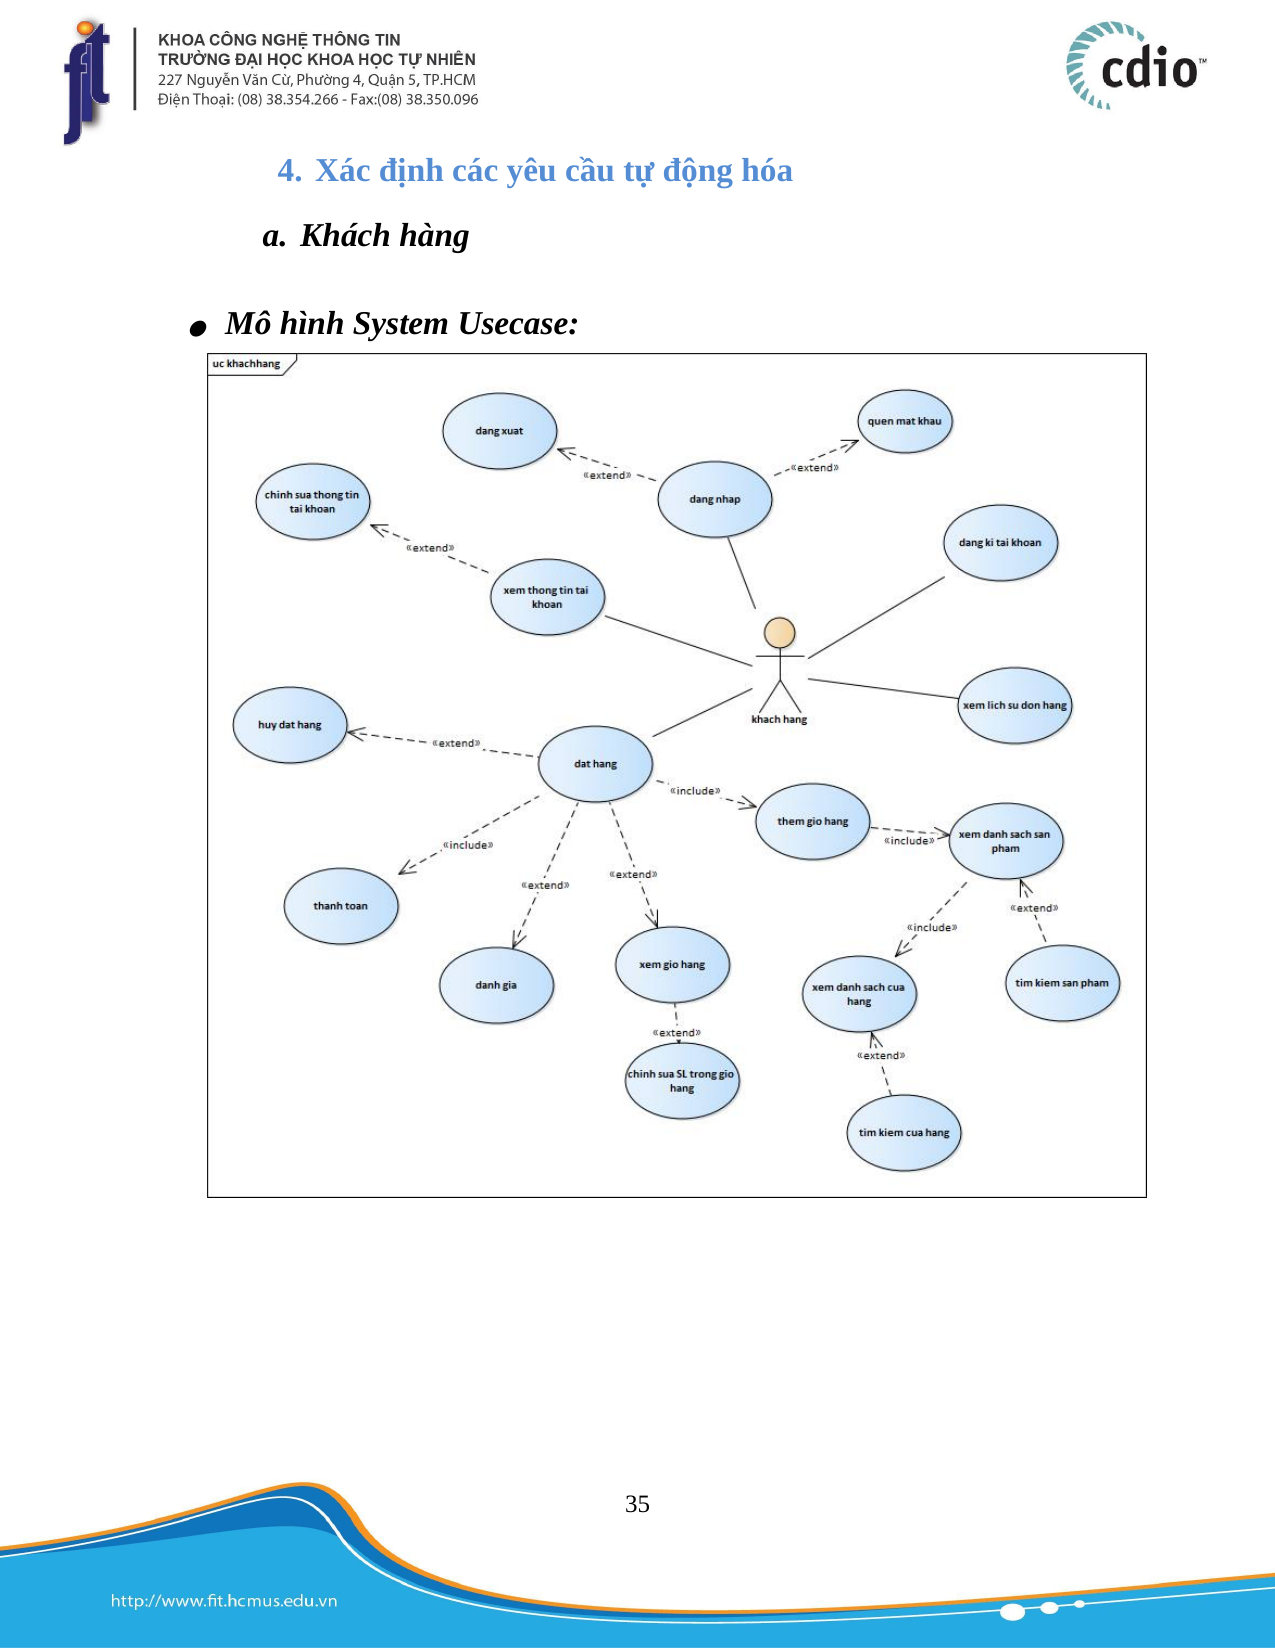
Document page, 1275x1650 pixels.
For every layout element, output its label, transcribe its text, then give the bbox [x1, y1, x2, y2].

picture [206, 352, 1147, 1198]
list Mô hình System Usecase: [187, 303, 1125, 346]
subtitle Xác định các yêu cầu tự động hóa [277, 150, 1125, 188]
list Khách hàng [262, 215, 1125, 253]
picture [0, 1479, 1275, 1648]
picture [40, 10, 1219, 169]
